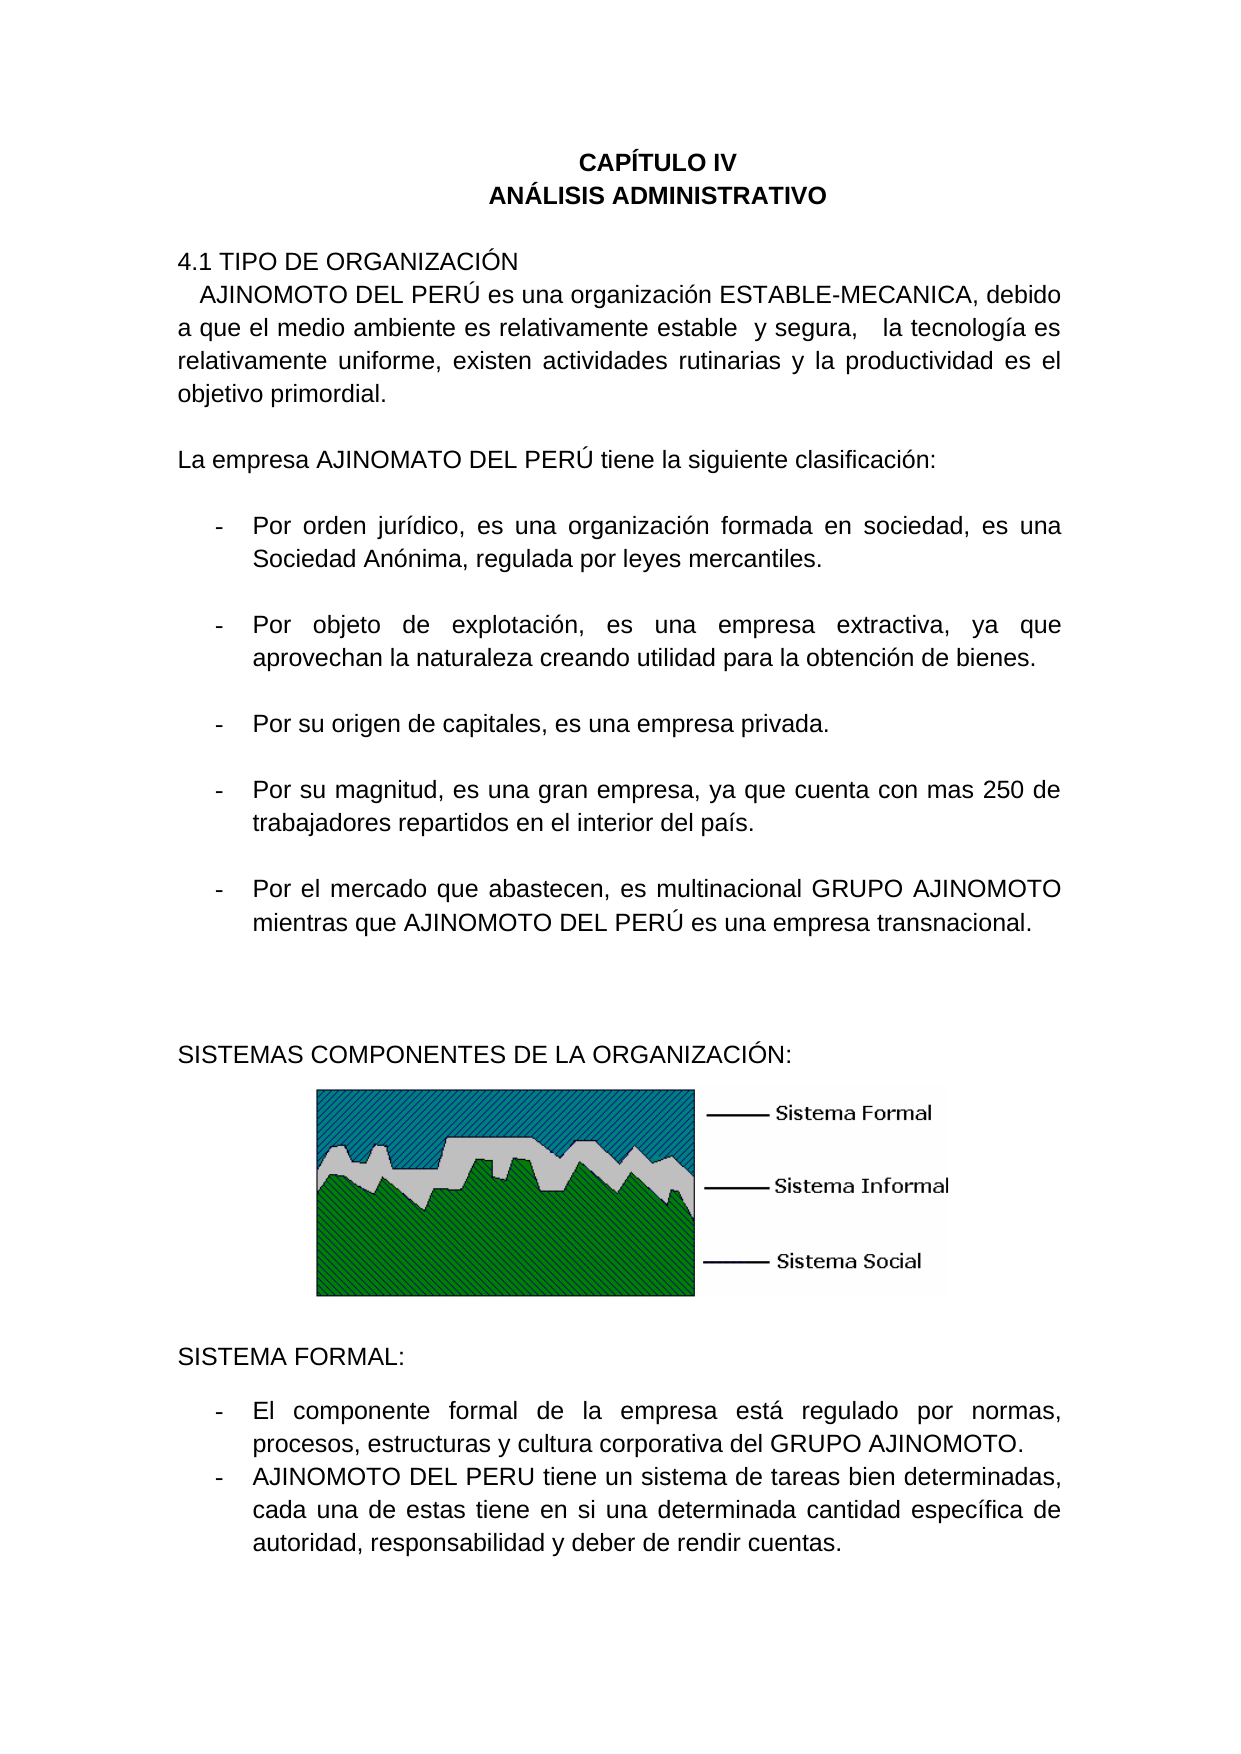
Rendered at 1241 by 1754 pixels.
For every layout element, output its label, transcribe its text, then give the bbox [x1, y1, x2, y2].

list AJINOMOTO DEL PERU tiene un sistema de tareas bien determinadas, cada una de estas tiene en si una determinada cantidad específica de autoridad, responsabilidad y deber de rendir cuentas. [215, 1462, 1063, 1557]
text SISTEMA FORMAL: [177, 1342, 1063, 1371]
list Por el mercado que abastecen, es multinacional GRUPO AJINOMOTO mientras que AJINOMOTO DEL PERÚ es una empresa transnacional. [215, 874, 1063, 936]
list La empresa AJINOMATO DEL PERÚ tiene la siguiente clasificación: [177, 445, 1063, 473]
list Por orden jurídico, es una organización formada en sociedad, es una Sociedad Anónima, regulada por leyes mercantiles. [215, 511, 1063, 573]
list El componente formal de la empresa está regulado por normas, procesos, estructuras y cultura corporativa del GRUPO AJINOMOTO. [215, 1396, 1063, 1458]
list CAPÍTULO IV [252, 148, 1063, 176]
list 4.1 TIPO DE ORGANIZACIÓN [177, 247, 1063, 275]
list Por su origen de capitales, es una empresa privada. [215, 709, 1063, 738]
list SISTEMAS COMPONENTES DE LA ORGANIZACIÓN: [177, 1040, 1063, 1068]
list AJINOMOTO DEL PERÚ es una organización ESTABLE-MECANICA, debido a que el medio ambiente es relativamente estable y segura, la tecnología es relativamente uniforme, existen actividades rutinarias y la productividad es el objetivo primordial. [177, 280, 1063, 407]
list Por su magnitud, es una gran empresa, ya que cuenta con mas 250 de trabajadores repartidos en el interior del país. [215, 775, 1063, 837]
list Por objeto de explotación, es una empresa extractiva, ya que aprovechan la naturaleza creando utilidad para la obtención de bienes. [215, 610, 1063, 672]
list ANÁLISIS ADMINISTRATIVO [252, 181, 1063, 209]
